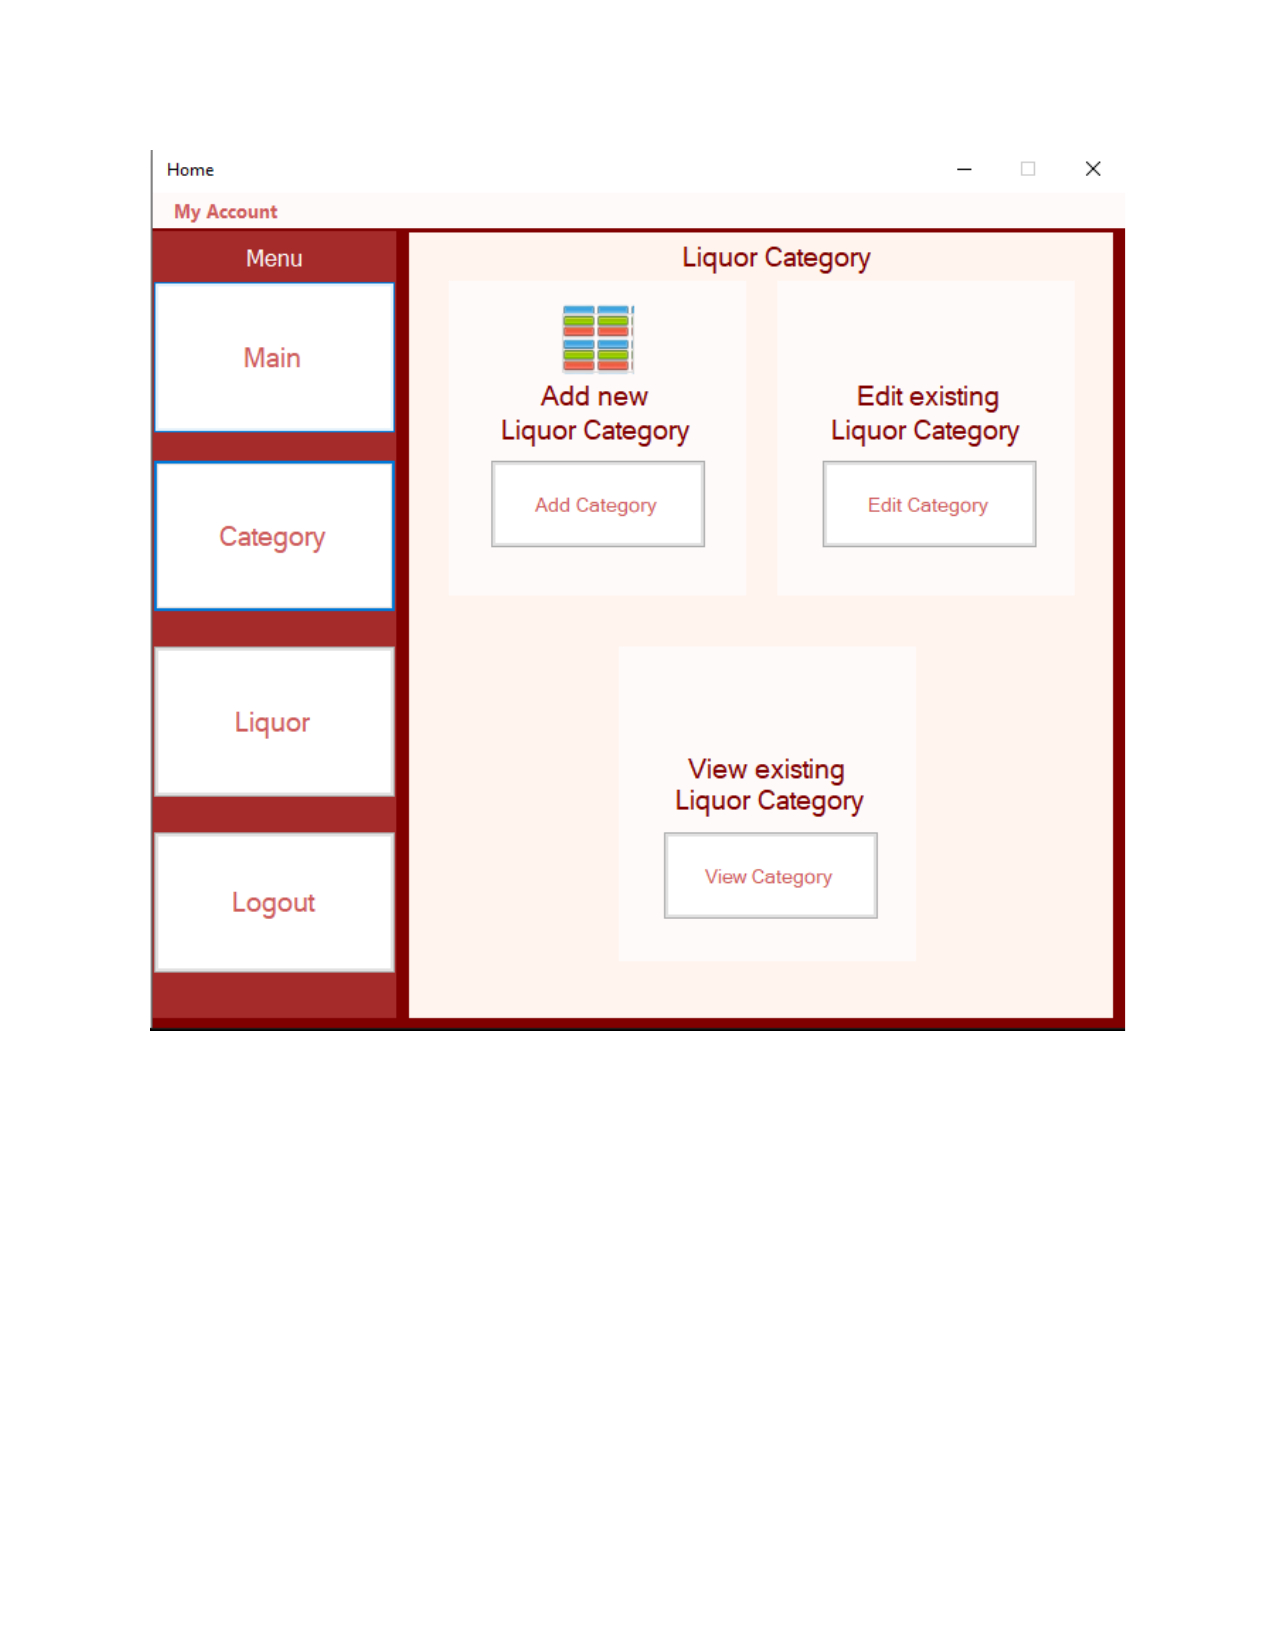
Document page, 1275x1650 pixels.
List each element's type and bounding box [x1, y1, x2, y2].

picture [150, 150, 1125, 1031]
